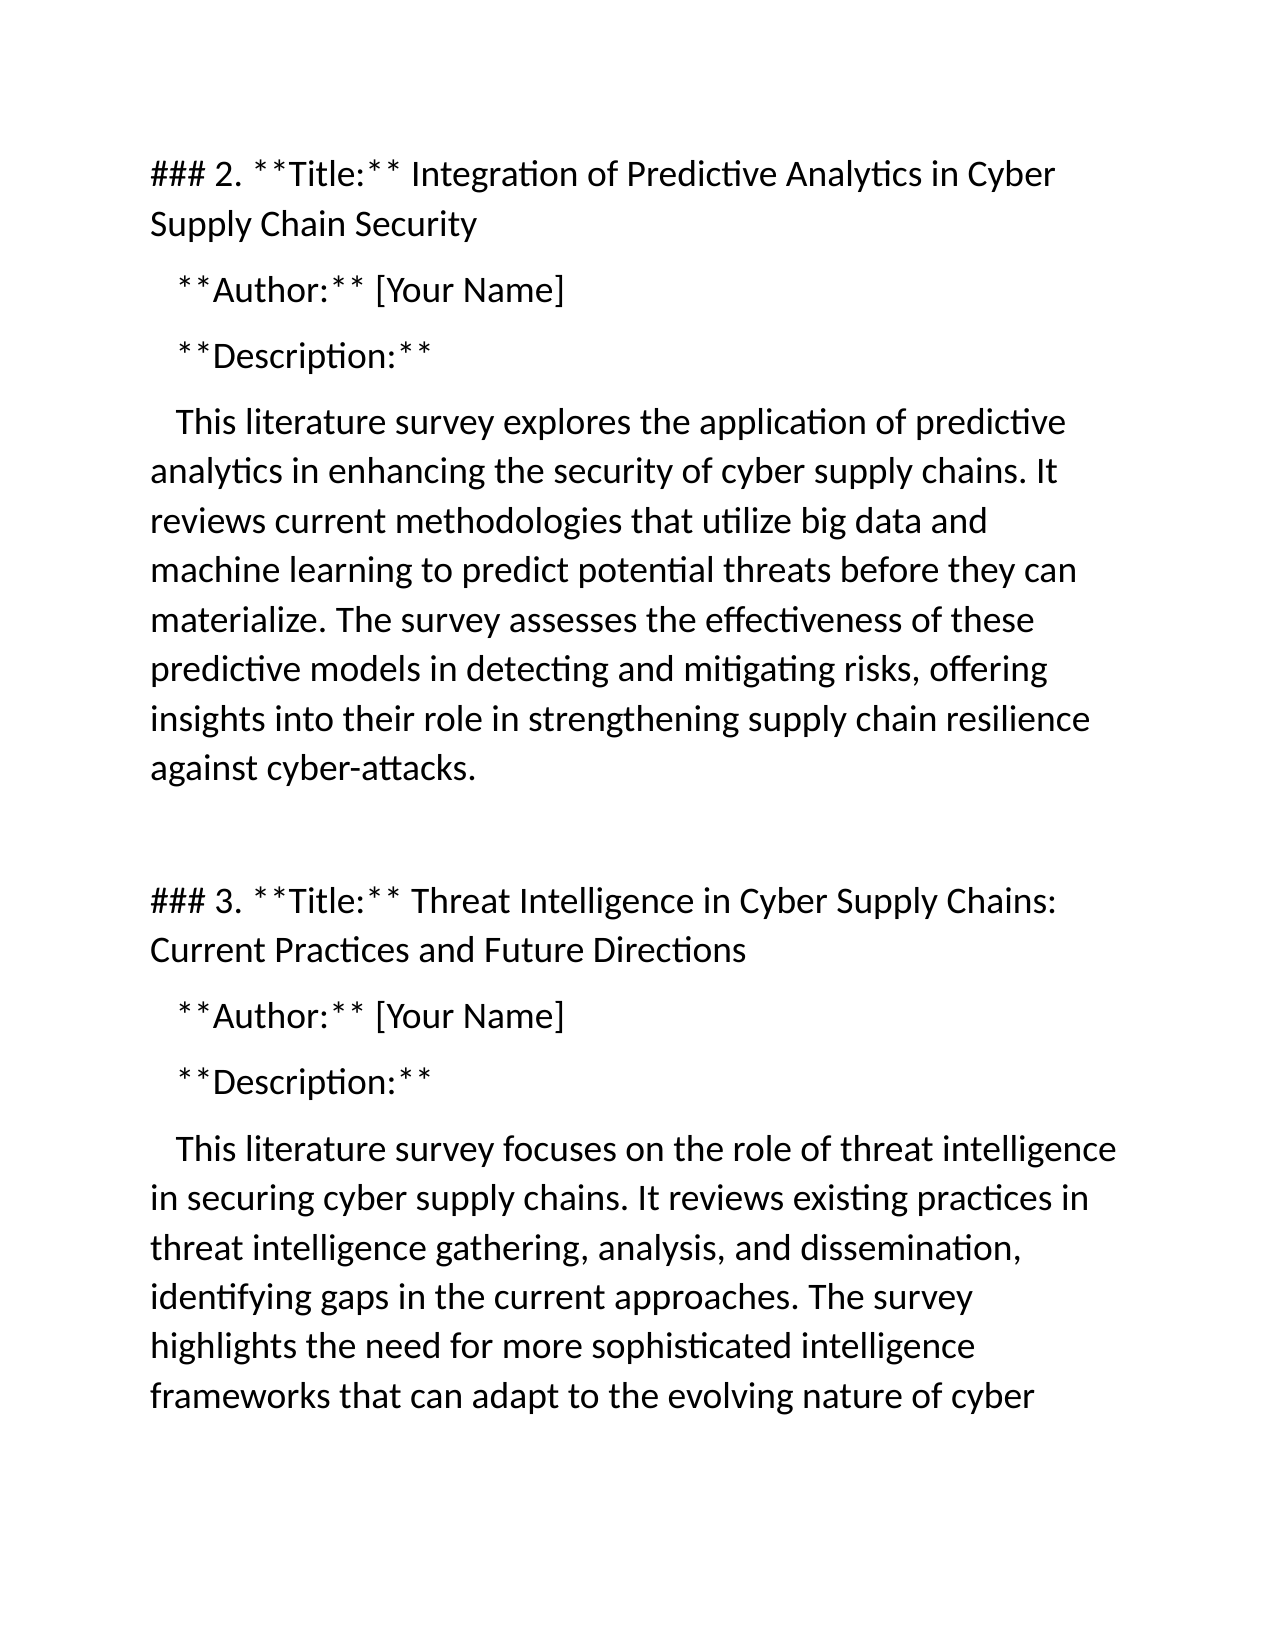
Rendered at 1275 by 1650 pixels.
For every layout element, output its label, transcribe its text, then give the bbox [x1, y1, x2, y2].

text **Author:** [Your Name] [150, 266, 1125, 311]
text This literature survey explores the application of predictive analytics in enhancing the security of cyber supply chains. It reviews current methodologies that utilize big data and machine learning to predict potential threats before they can materialize. The survey assesses the effectiveness of these predictive models in detecting and mitigating risks, offering insights into their role in strengthening supply chain resilience against cyber-attacks. [150, 398, 1125, 790]
text ### 3. **Title:** Threat Intelligence in Cyber Supply Chains: Current Practices and Future Directions [150, 877, 1125, 972]
text **Description:** [150, 332, 1125, 378]
text **Author:** [Your Name] [150, 992, 1125, 1038]
text ### 2. **Title:** Integration of Predictive Analytics in Cyber Supply Chain Security [150, 150, 1125, 245]
text **Description:** [150, 1058, 1125, 1104]
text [150, 1124, 1125, 1418]
